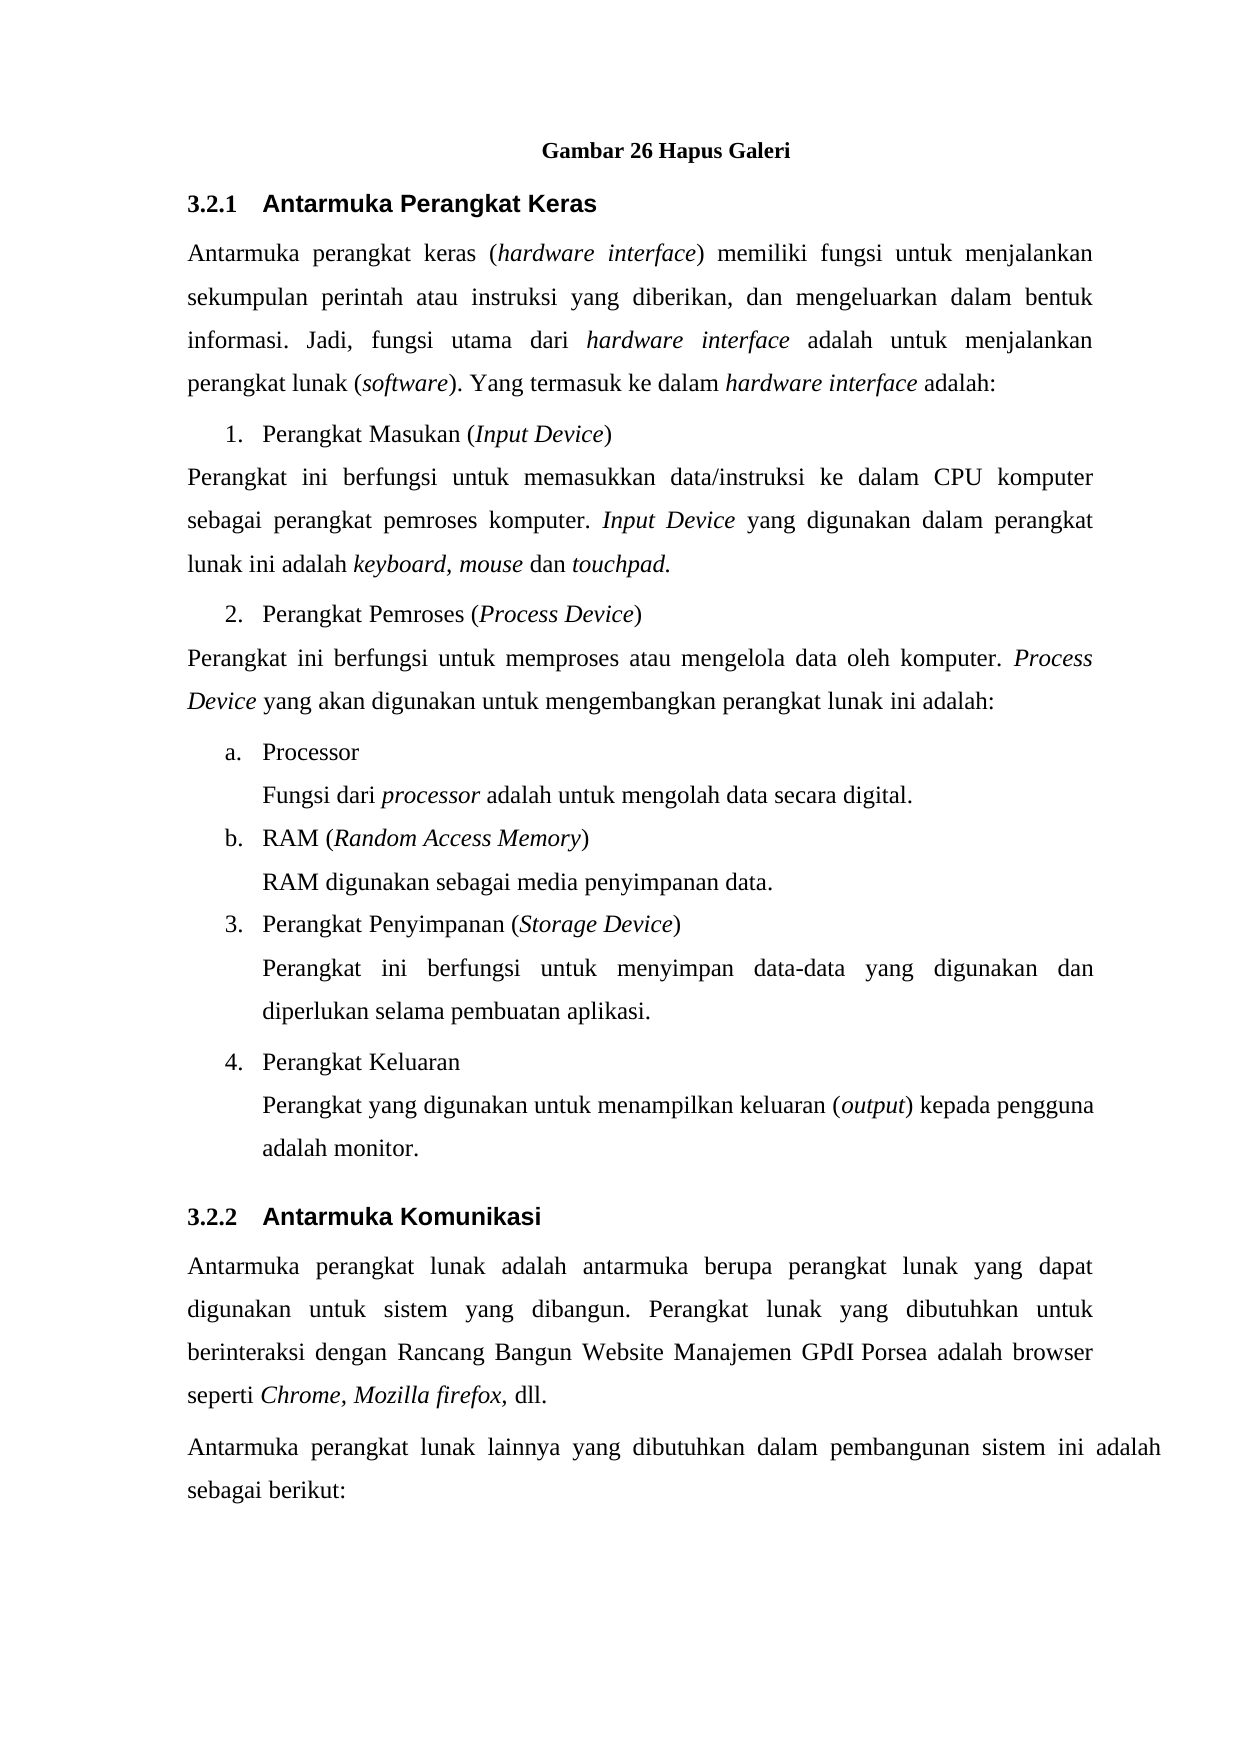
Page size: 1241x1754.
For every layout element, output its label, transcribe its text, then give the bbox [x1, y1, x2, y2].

list Perangkat Pemroses (Process Device) [224, 601, 1161, 628]
text Antarmuka perangkat lunak lainnya yang dibutuhkan dalam pembangunan sistem ini adalah sebagai berikut: [187, 1432, 1161, 1504]
subtitle Antarmuka Perangkat Keras [187, 189, 1161, 218]
text Gambar 26 Hapus Galeri [171, 137, 1161, 164]
text Perangkat ini berfungsi untuk memasukkan data/instruksi ke dalam CPU komputer sebagai perangkat pemroses komputer. Input Device yang digunakan dalam perangkat lunak ini adalah keyboard, mouse dan touchpad. [187, 462, 1093, 578]
text Antarmuka perangkat keras (hardware interface) memiliki fungsi untuk menjalankan sekumpulan perintah atau instruksi yang diberikan, dan mengeluarkan dalam bentuk informasi. Jadi, fungsi utama dari hardware interface adalah untuk menjalankan perangkat lunak (software). Yang termasuk ke dalam hardware interface adalah: [187, 238, 1093, 397]
text RAM digunakan sebagai media penyimpanan data. [262, 867, 1161, 895]
list Perangkat Keluaran [224, 1047, 1161, 1076]
list Perangkat Masukan (Input Device) [224, 419, 1161, 448]
text Perangkat yang digunakan untuk menampilkan keluaran (output) kepada pengguna adalah monitor. [262, 1090, 1094, 1162]
text Perangkat ini berfungsi untuk memproses atau mengelola data oleh komputer. Process Device yang akan digunakan untuk mengembangkan perangkat lunak ini adalah: [187, 643, 1093, 715]
text Fungsi dari processor adalah untuk mengolah data secara digital. [262, 780, 1161, 809]
list RAM (Random Access Memory) [224, 823, 1161, 852]
text Perangkat ini berfungsi untuk menyimpan data-data yang digunakan dan diperlukan selama pembuatan aplikasi. [262, 953, 1094, 1024]
list Processor [224, 738, 1161, 766]
text Antarmuka perangkat lunak adalah antarmuka berupa perangkat lunak yang dapat digunakan untuk sistem yang dibangun. Perangkat lunak yang dibutuhkan untuk berinteraksi dengan Rancang Bangun Website Manajemen GPdI Porsea adalah browser seperti Chrome, Mozilla firefox, dll. [187, 1251, 1093, 1409]
list Perangkat Penyimpanan (Storage Device) [224, 909, 1161, 938]
subtitle Antarmuka Komunikasi [187, 1201, 1161, 1230]
